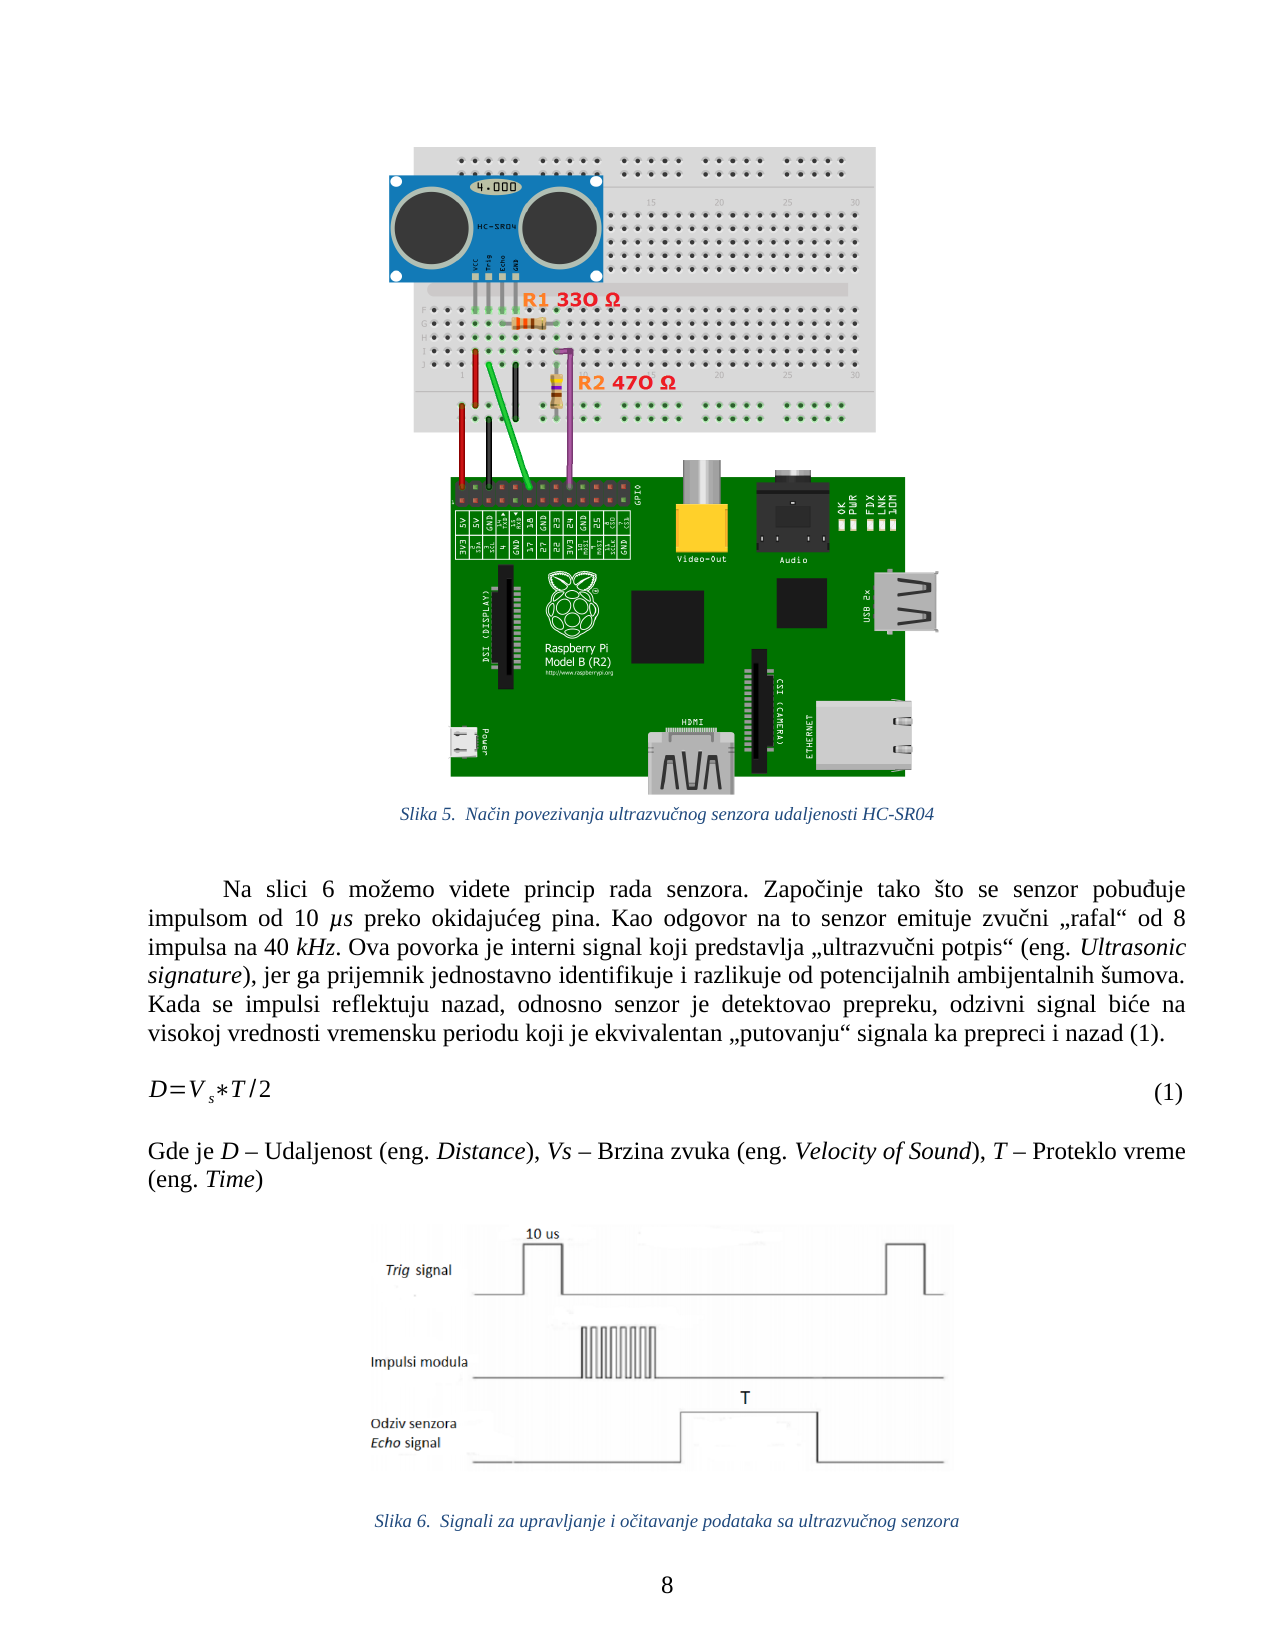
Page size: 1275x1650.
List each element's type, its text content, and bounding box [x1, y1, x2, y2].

text Gde je D – Udaljenost (eng. Distance), Vs – Brzina zvuka (eng. Velocity of Sound), T – Proteklo vreme (eng. Time) [148, 1136, 1186, 1193]
picture [389, 147, 939, 804]
text (1) [148, 1076, 1186, 1107]
text Na slici 6 možemo videte princip rada senzora. Započinje tako što se senzor pobuđuje impulsom od 10 µs preko okidajućeg pina. Kao odgovor na to senzor emituje zvučni „rafal“ od 8 impulsa na 40 kHz. Ova povorka je interni signal koji predstavlja „ultrazvučni potpis“ (eng. Ultrasonic signature), jer ga prijemnik jednostavno identifikuje i razlikuje od potencijalnih ambijentalnih šumova. Kada se impulsi reflektuju nazad, odnosno senzor je detektovao prepreku, odzivni signal biće na visokoj vrednosti vremensku periodu koji je ekvivalentan „putovanju“ signala ka prepreci i nazad (1). [148, 874, 1186, 1047]
picture [335, 1193, 999, 1510]
